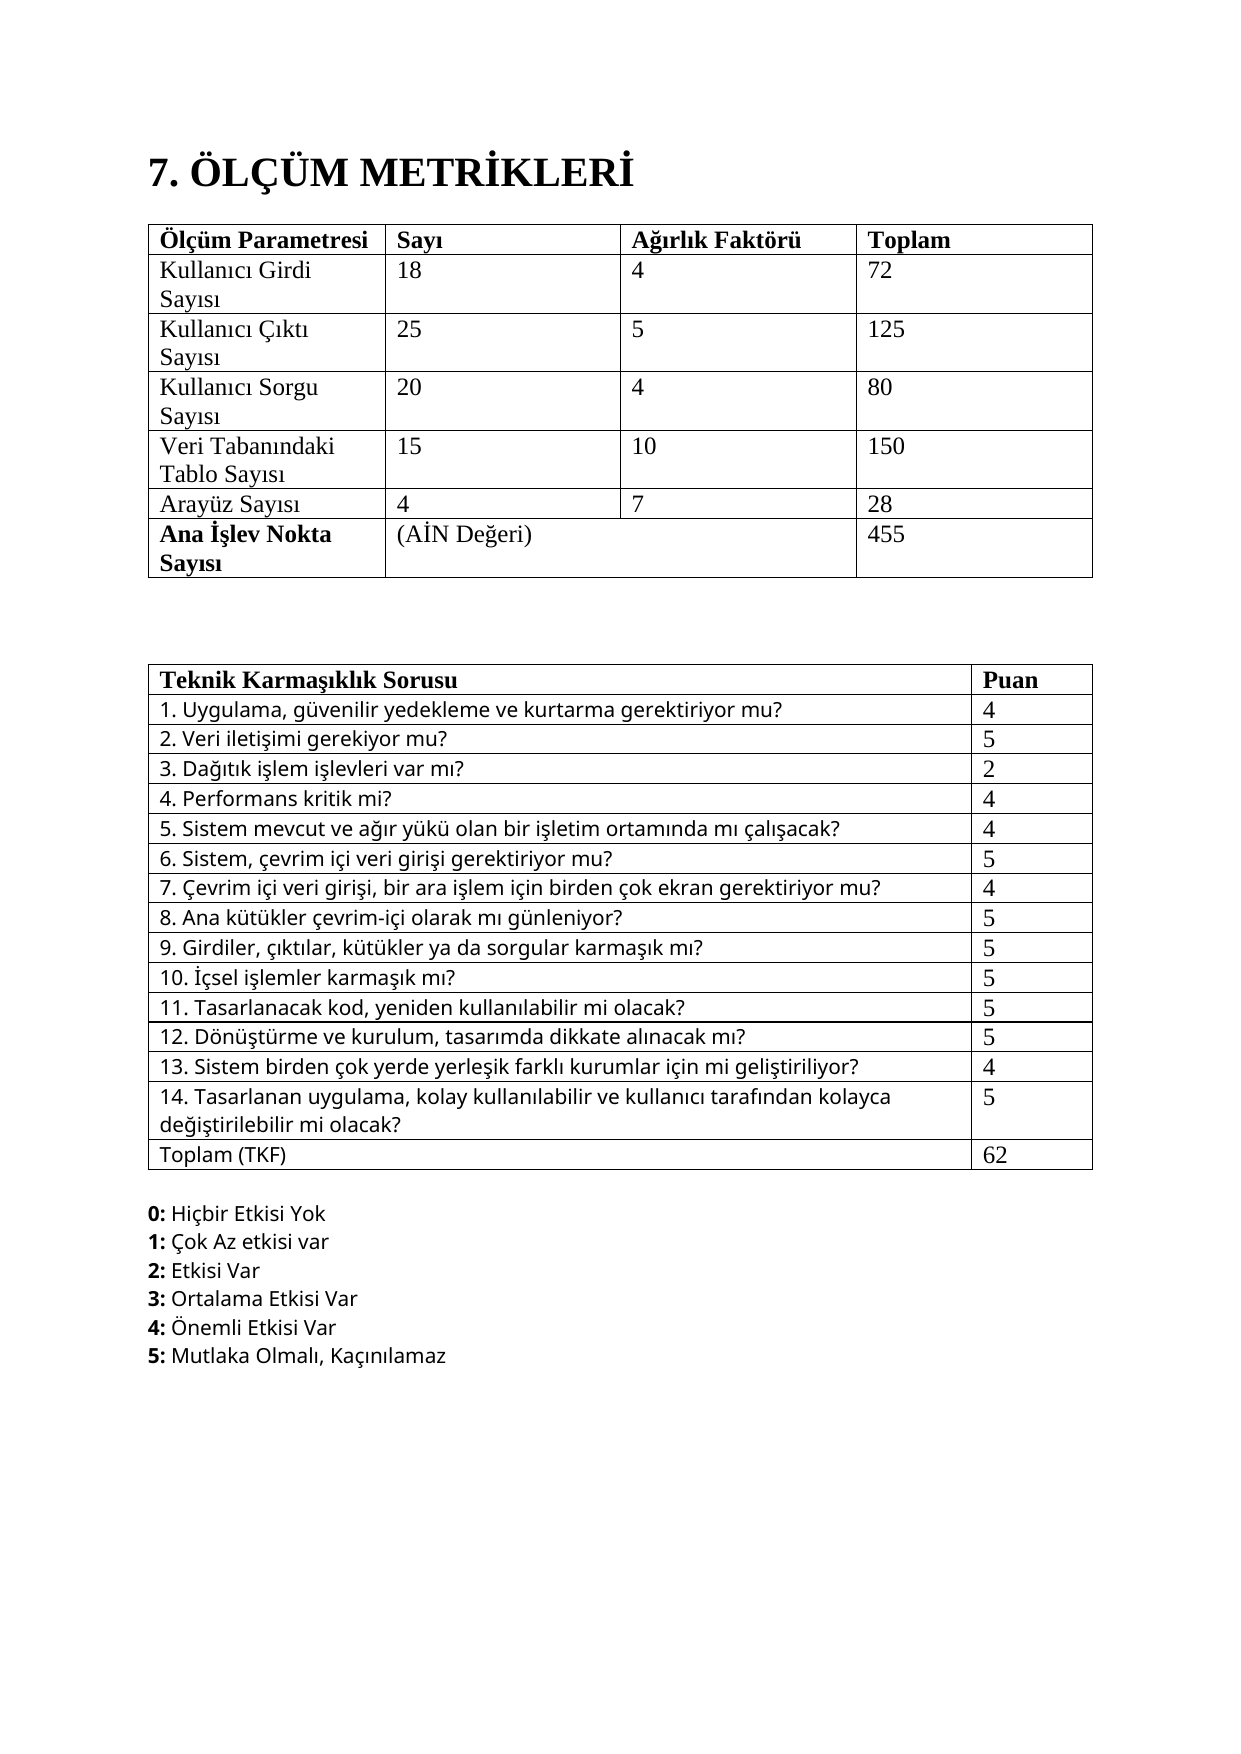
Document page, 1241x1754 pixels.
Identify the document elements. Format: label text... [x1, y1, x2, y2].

table_cell 13. Sistem birden çok yerde yerleşik farklı kurumlar için mi geliştiriliyor? [149, 1052, 971, 1081]
table_cell Kullanıcı Girdi Sayısı [149, 255, 385, 313]
table_cell 4 [972, 814, 1092, 843]
table_cell 6. Sistem, çevrim içi veri girişi gerektiriyor mu? [149, 844, 971, 872]
subtitle 7. ÖLÇÜM METRİKLERİ [148, 148, 1093, 196]
table_cell 10 [621, 431, 856, 488]
table_cell 4 [972, 874, 1092, 902]
table_cell 12. Dönüştürme ve kurulum, tasarımda dikkate alınacak mı? [149, 1023, 971, 1051]
table_cell 5 [621, 314, 856, 371]
table_cell Arayüz Sayısı [149, 489, 385, 518]
text 0: Hiçbir Etkisi Yok 1: Çok Az etkisi var 2: Etkisi Var 3: Ortalama Etkisi Var 4: Önemli Etkisi Var 5: Mutlaka Olmalı, Kaçınılamaz [148, 1199, 1093, 1369]
table_header Toplam [857, 225, 1092, 254]
table_cell 4 [972, 784, 1092, 813]
table_cell 10. İçsel işlemler karmaşık mı? [149, 963, 971, 992]
table_cell 20 [386, 372, 620, 430]
table_cell 4 [972, 695, 1092, 723]
table_cell 72 [857, 255, 1092, 313]
table_cell 14. Tasarlanan uygulama, kolay kullanılabilir ve kullanıcı tarafından kolayca değiştirilebilir mi olacak? [149, 1082, 971, 1139]
table_cell 5 [972, 725, 1092, 753]
table_cell 1. Uygulama, güvenilir yedekleme ve kurtarma gerektiriyor mu? [149, 695, 971, 723]
table_cell 15 [386, 431, 620, 488]
table_cell (AİN Değeri) [386, 519, 856, 577]
table_cell Veri Tabanındaki Tablo Sayısı [149, 431, 385, 488]
table_cell 2. Veri iletişimi gerekiyor mu? [149, 725, 971, 753]
table_cell 7. Çevrim içi veri girişi, bir ara işlem için birden çok ekran gerektiriyor mu? [149, 874, 971, 902]
table_header Sayı [386, 225, 620, 254]
table_cell 5 [972, 933, 1092, 962]
table_cell 5 [972, 903, 1092, 932]
table_cell 7 [621, 489, 856, 518]
table_cell 5 [972, 844, 1092, 872]
table_cell 5 [972, 993, 1092, 1021]
table_cell 150 [857, 431, 1092, 488]
table_cell Kullanıcı Çıktı Sayısı [149, 314, 385, 371]
table_cell 5. Sistem mevcut ve ağır yükü olan bir işletim ortamında mı çalışacak? [149, 814, 971, 843]
table_cell 62 [972, 1140, 1092, 1169]
table_cell 8. Ana kütükler çevrim-içi olarak mı günleniyor? [149, 903, 971, 932]
table_header Ölçüm Parametresi [149, 225, 385, 254]
table_cell 125 [857, 314, 1092, 371]
table_cell 5 [972, 1023, 1092, 1051]
table_cell Toplam (TKF) [149, 1140, 971, 1169]
table_cell 11. Tasarlanacak kod, yeniden kullanılabilir mi olacak? [149, 993, 971, 1021]
table_cell 3. Dağıtık işlem işlevleri var mı? [149, 754, 971, 783]
table_cell 4 [621, 372, 856, 430]
table_cell 5 [972, 1082, 1092, 1139]
table_cell 4 [972, 1052, 1092, 1081]
table_cell 4 [621, 255, 856, 313]
table_header Puan [972, 665, 1092, 694]
table_cell 4. Performans kritik mi? [149, 784, 971, 813]
table_cell 2 [972, 754, 1092, 783]
table_cell 28 [857, 489, 1092, 518]
table_header Ağırlık Faktörü [621, 225, 856, 254]
table_cell Ana İşlev Nokta Sayısı [149, 519, 385, 577]
table_cell 9. Girdiler, çıktılar, kütükler ya da sorgular karmaşık mı? [149, 933, 971, 962]
table_cell 80 [857, 372, 1092, 430]
table_cell Kullanıcı Sorgu Sayısı [149, 372, 385, 430]
table_cell 25 [386, 314, 620, 371]
table_cell 4 [386, 489, 620, 518]
table_header Teknik Karmaşıklık Sorusu [149, 665, 971, 694]
table_cell 18 [386, 255, 620, 313]
table_cell 5 [972, 963, 1092, 992]
table_cell 455 [857, 519, 1092, 577]
